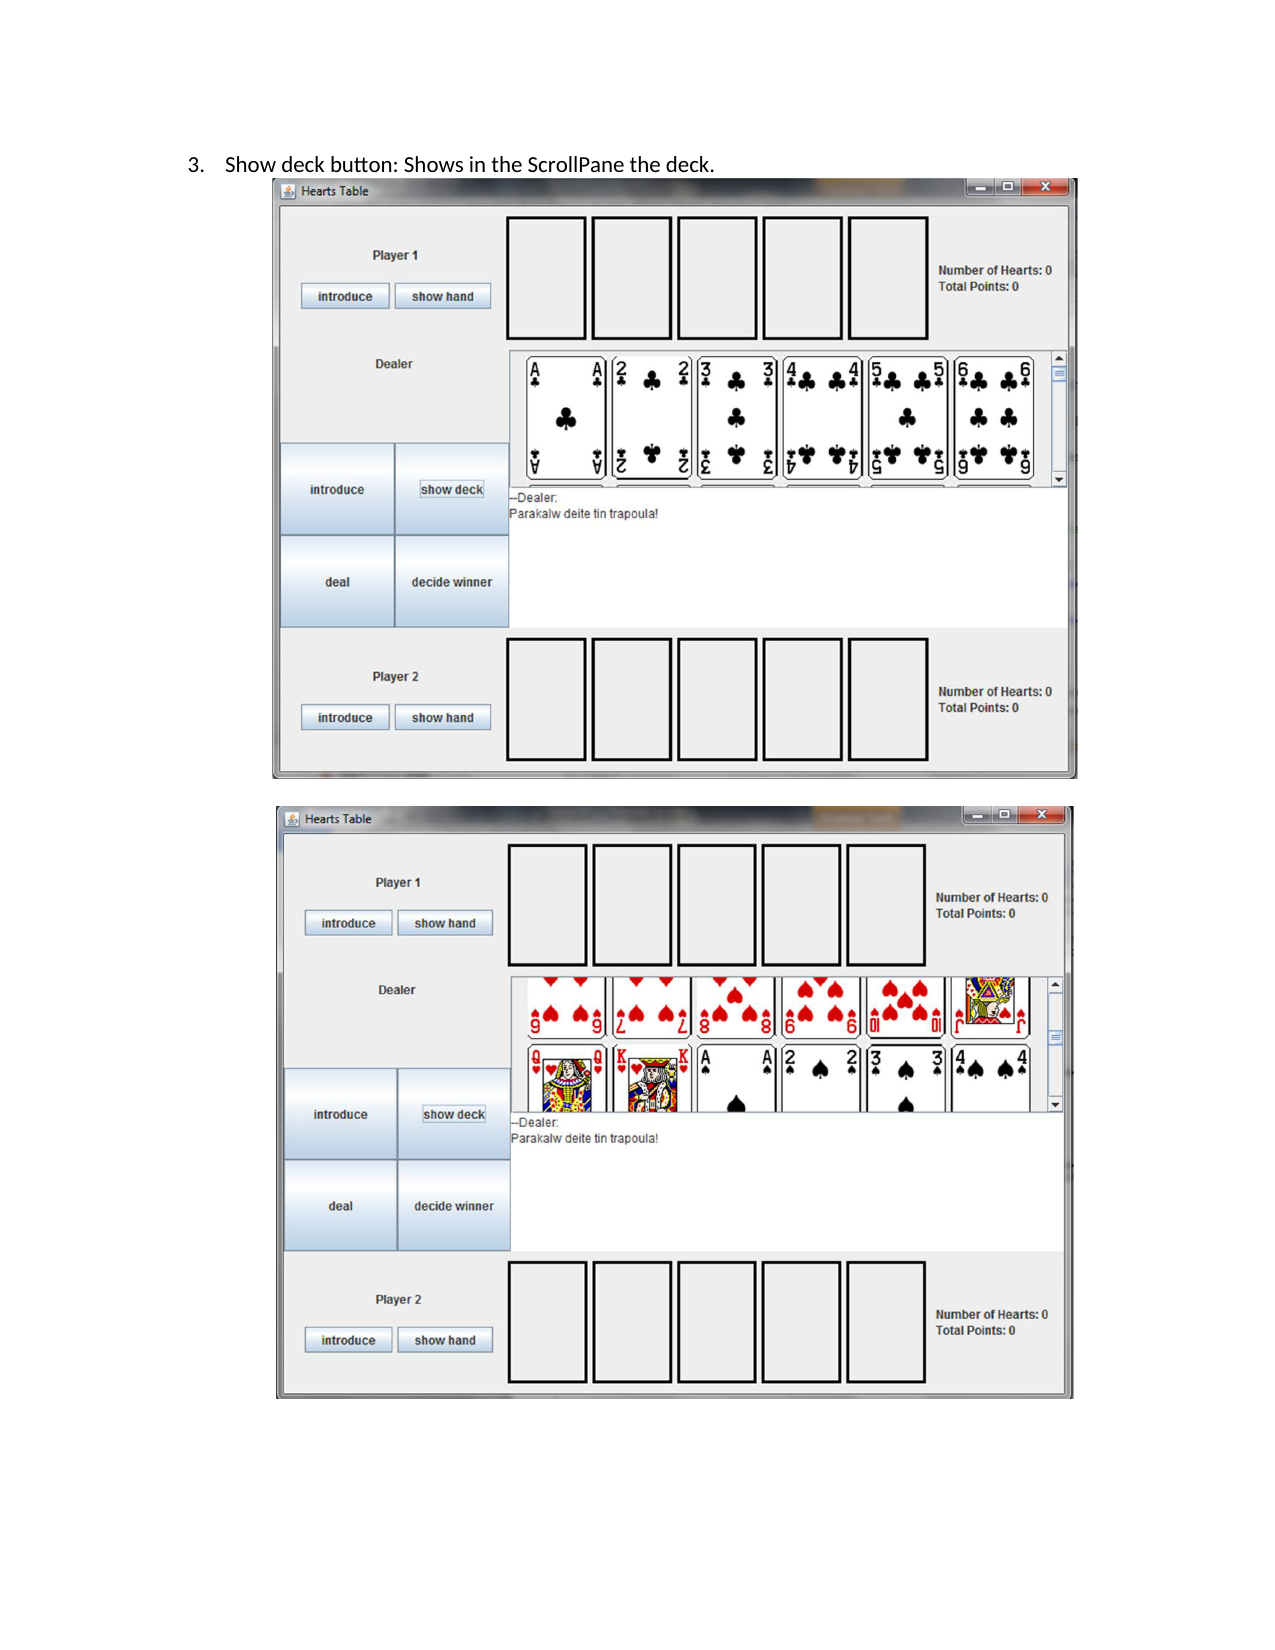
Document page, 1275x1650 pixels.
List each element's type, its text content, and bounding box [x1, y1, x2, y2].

list Show deck button: Shows in the ScrollPane the deck. [187, 150, 1125, 178]
